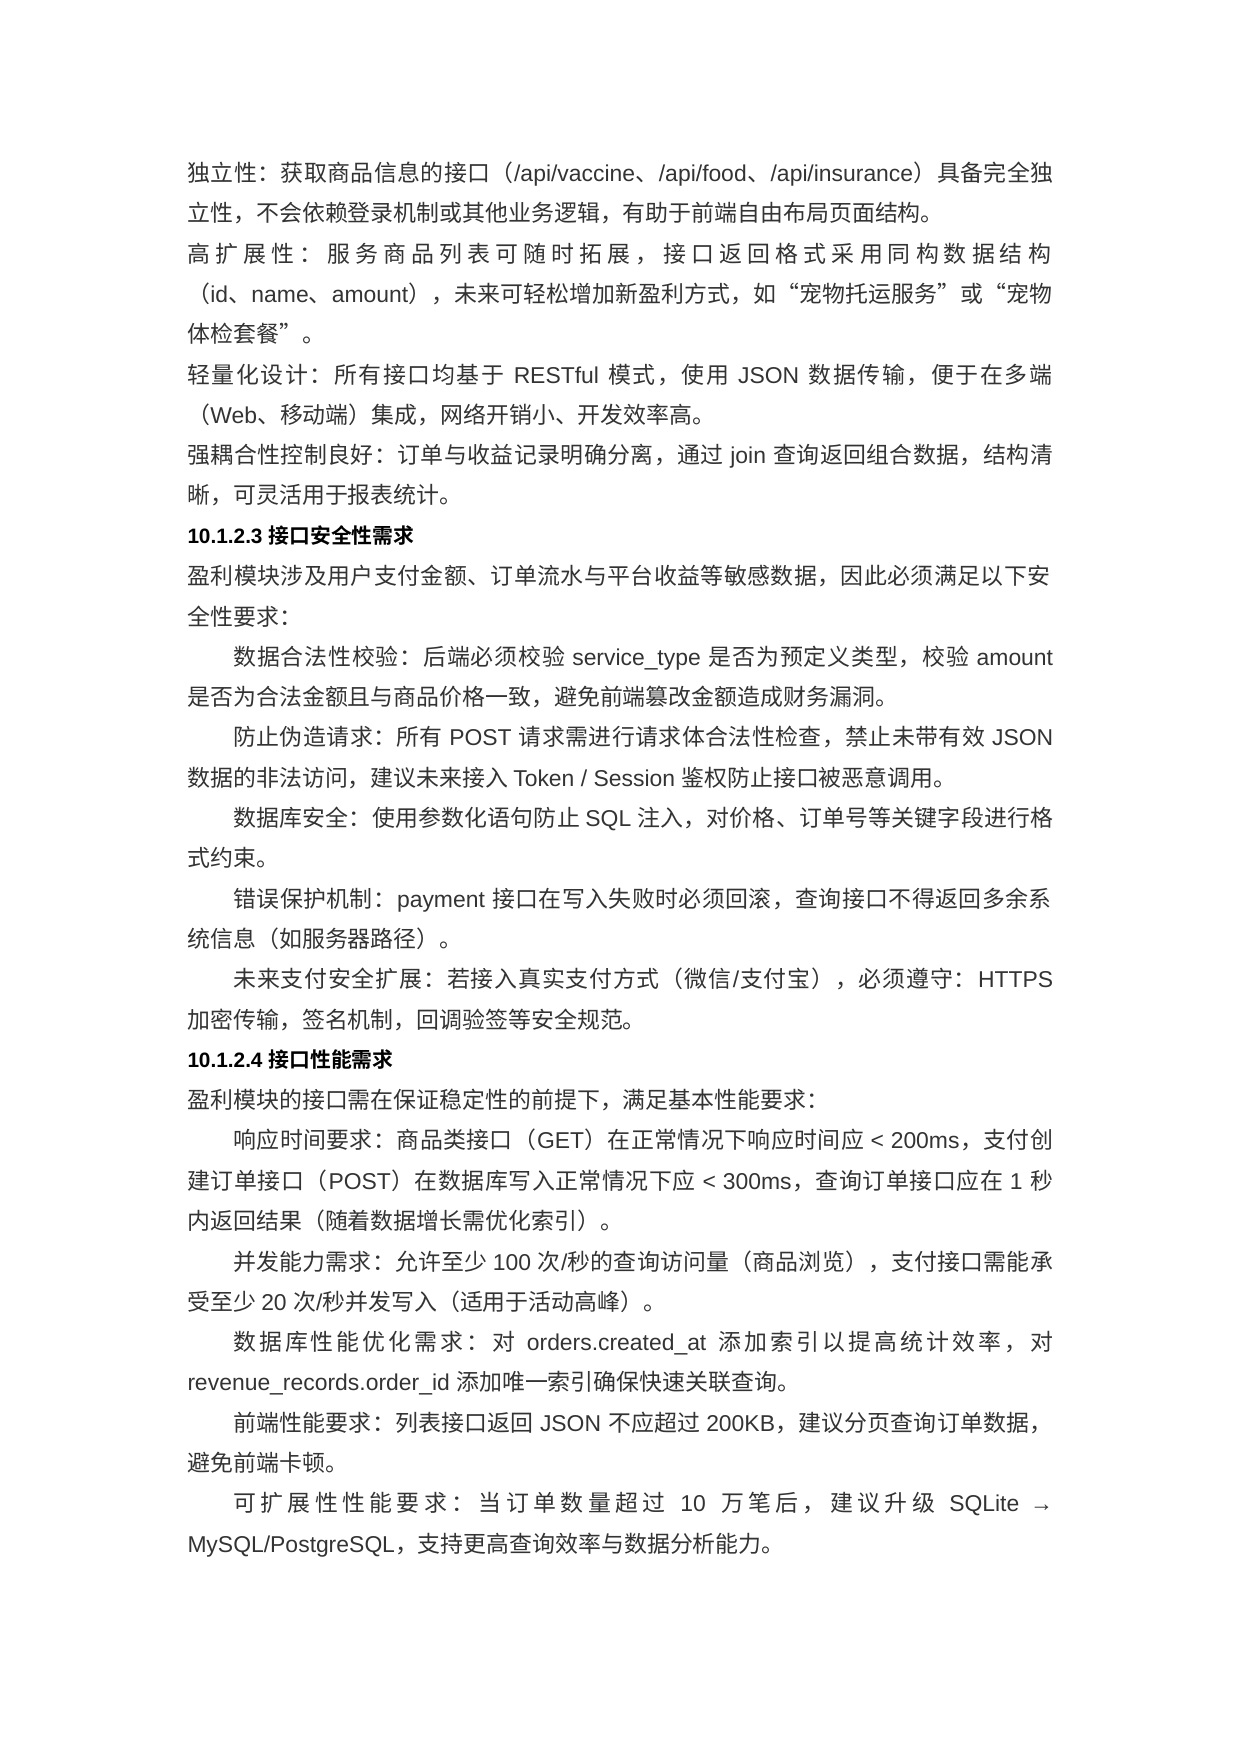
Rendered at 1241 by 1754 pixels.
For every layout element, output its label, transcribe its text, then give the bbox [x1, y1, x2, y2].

text 10.1.2.3 接口安全性需求 [187, 514, 1053, 554]
text 响应时间要求：商品类接口（GET）在正常情况下响应时间应 < 200ms，支付创建订单接口（POST）在数据库写入正常情况下应 < 300ms，查询订单接口应在 1 秒内返回结果（随着数据增长需优化索引）。 [187, 1119, 1053, 1240]
text 前端性能要求：列表接口返回 JSON 不应超过 200KB，建议分页查询订单数据，避免前端卡顿。 [187, 1401, 1053, 1482]
text 数据库安全：使用参数化语句防止 SQL 注入，对价格、订单号等关键字段进行格式约束。 [187, 796, 1053, 877]
text 并发能力需求：允许至少 100 次/秒的查询访问量（商品浏览），支付接口需能承受至少 20 次/秒并发写入（适用于活动高峰）。 [187, 1240, 1053, 1320]
text 防止伪造请求：所有 POST 请求需进行请求体合法性检查，禁止未带有效 JSON 数据的非法访问，建议未来接入 Token / Session 鉴权防止接口被恶意调用。 [187, 716, 1053, 796]
text 轻量化设计：所有接口均基于 RESTful 模式，使用 JSON 数据传输，便于在多端（Web、移动端）集成，网络开销小、开发效率高。 [187, 353, 1053, 433]
text 未来支付安全扩展：若接入真实支付方式（微信/支付宝），必须遵守：HTTPS 加密传输，签名机制，回调验签等安全规范。 [187, 958, 1053, 1038]
text 数据合法性校验：后端必须校验 service_type 是否为预定义类型，校验 amount 是否为合法金额且与商品价格一致，避免前端篡改金额造成财务漏洞。 [187, 635, 1053, 716]
text 盈利模块的接口需在保证稳定性的前提下，满足基本性能要求： [187, 1078, 1053, 1119]
text 10.1.2.4 接口性能需求 [187, 1038, 1053, 1078]
text 强耦合性控制良好：订单与收益记录明确分离，通过 join 查询返回组合数据，结构清晰，可灵活用于报表统计。 [187, 433, 1053, 514]
text 数据库性能优化需求：对 orders.created_at 添加索引以提高统计效率，对 revenue_records.order_id 添加唯一索引确保快速关联查询。 [187, 1320, 1053, 1401]
text 独立性：获取商品信息的接口（/api/vaccine、/api/food、/api/insurance）具备完全独立性，不会依赖登录机制或其他业务逻辑，有助于前端自由布局页面结构。 [187, 151, 1053, 232]
text 盈利模块涉及用户支付金额、订单流水与平台收益等敏感数据，因此必须满足以下安全性要求： [187, 554, 1053, 635]
text 可扩展性性能要求：当订单数量超过 10 万笔后，建议升级 SQLite → MySQL/PostgreSQL，支持更高查询效率与数据分析能力。 [187, 1482, 1053, 1562]
text 高扩展性：服务商品列表可随时拓展，接口返回格式采用同构数据结构（id、name、amount），未来可轻松增加新盈利方式，如“宠物托运服务”或“宠物体检套餐”。 [187, 232, 1053, 353]
text 错误保护机制：payment 接口在写入失败时必须回滚，查询接口不得返回多余系统信息（如服务器路径）。 [187, 877, 1053, 958]
